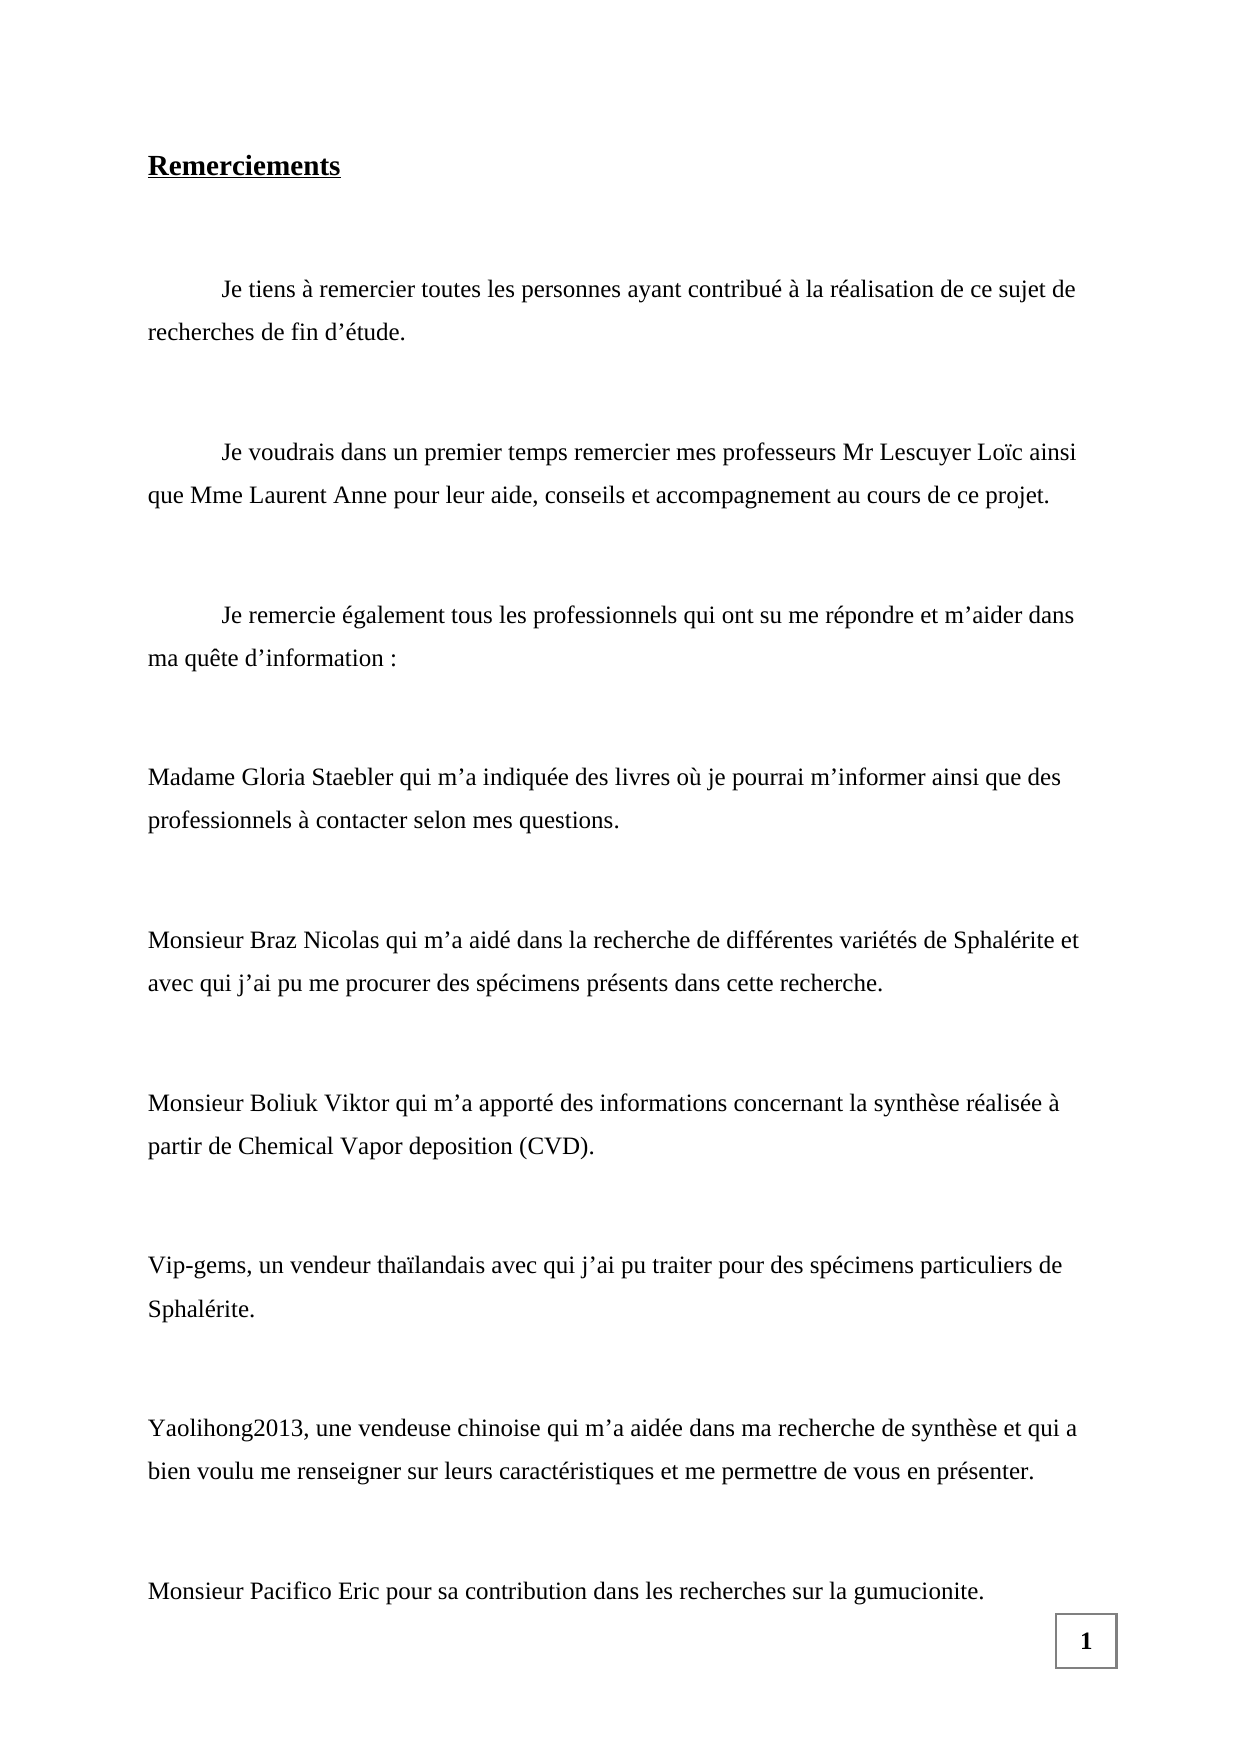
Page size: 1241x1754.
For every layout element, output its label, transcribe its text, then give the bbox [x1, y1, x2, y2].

text Monsieur Braz Nicolas qui m’a aidé dans la recherche de différentes variétés de Sphalérite et avec qui j’ai pu me procurer des spécimens présents dans cette recherche. [148, 925, 1093, 997]
text Je remercie également tous les professionnels qui ont su me répondre et m’aider dans ma quête d’information : [148, 600, 1093, 672]
text Je tiens à remercier toutes les personnes ayant contribué à la réalisation de ce sujet de recherches de fin d’étude. [148, 274, 1093, 346]
text Je voudrais dans un premier temps remercier mes professeurs Mr Lescuyer Loïc ainsi que Mme Laurent Anne pour leur aide, conseils et accompagnement au cours de ce projet. [148, 437, 1093, 509]
text Monsieur Pacifico Eric pour sa contribution dans les recherches sur la gumucionite. [148, 1576, 1093, 1605]
text Monsieur Boliuk Viktor qui m’a apporté des informations concernant la synthèse réalisée à partir de Chemical Vapor deposition (CVD). [148, 1088, 1093, 1160]
text Remerciements [148, 148, 1093, 181]
text Vip-gems, un vendeur thaïlandais avec qui j’ai pu traiter pour des spécimens particuliers de Sphalérite. [148, 1251, 1093, 1322]
text Yaolihong2013, une vendeuse chinoise qui m’a aidée dans ma recherche de synthèse et qui a bien voulu me renseigner sur leurs caractéristiques et me permettre de vous en présenter. [148, 1413, 1093, 1485]
text Madame Gloria Staebler qui m’a indiquée des livres où je pourrai m’informer ainsi que des professionnels à contacter selon mes questions. [148, 762, 1093, 834]
